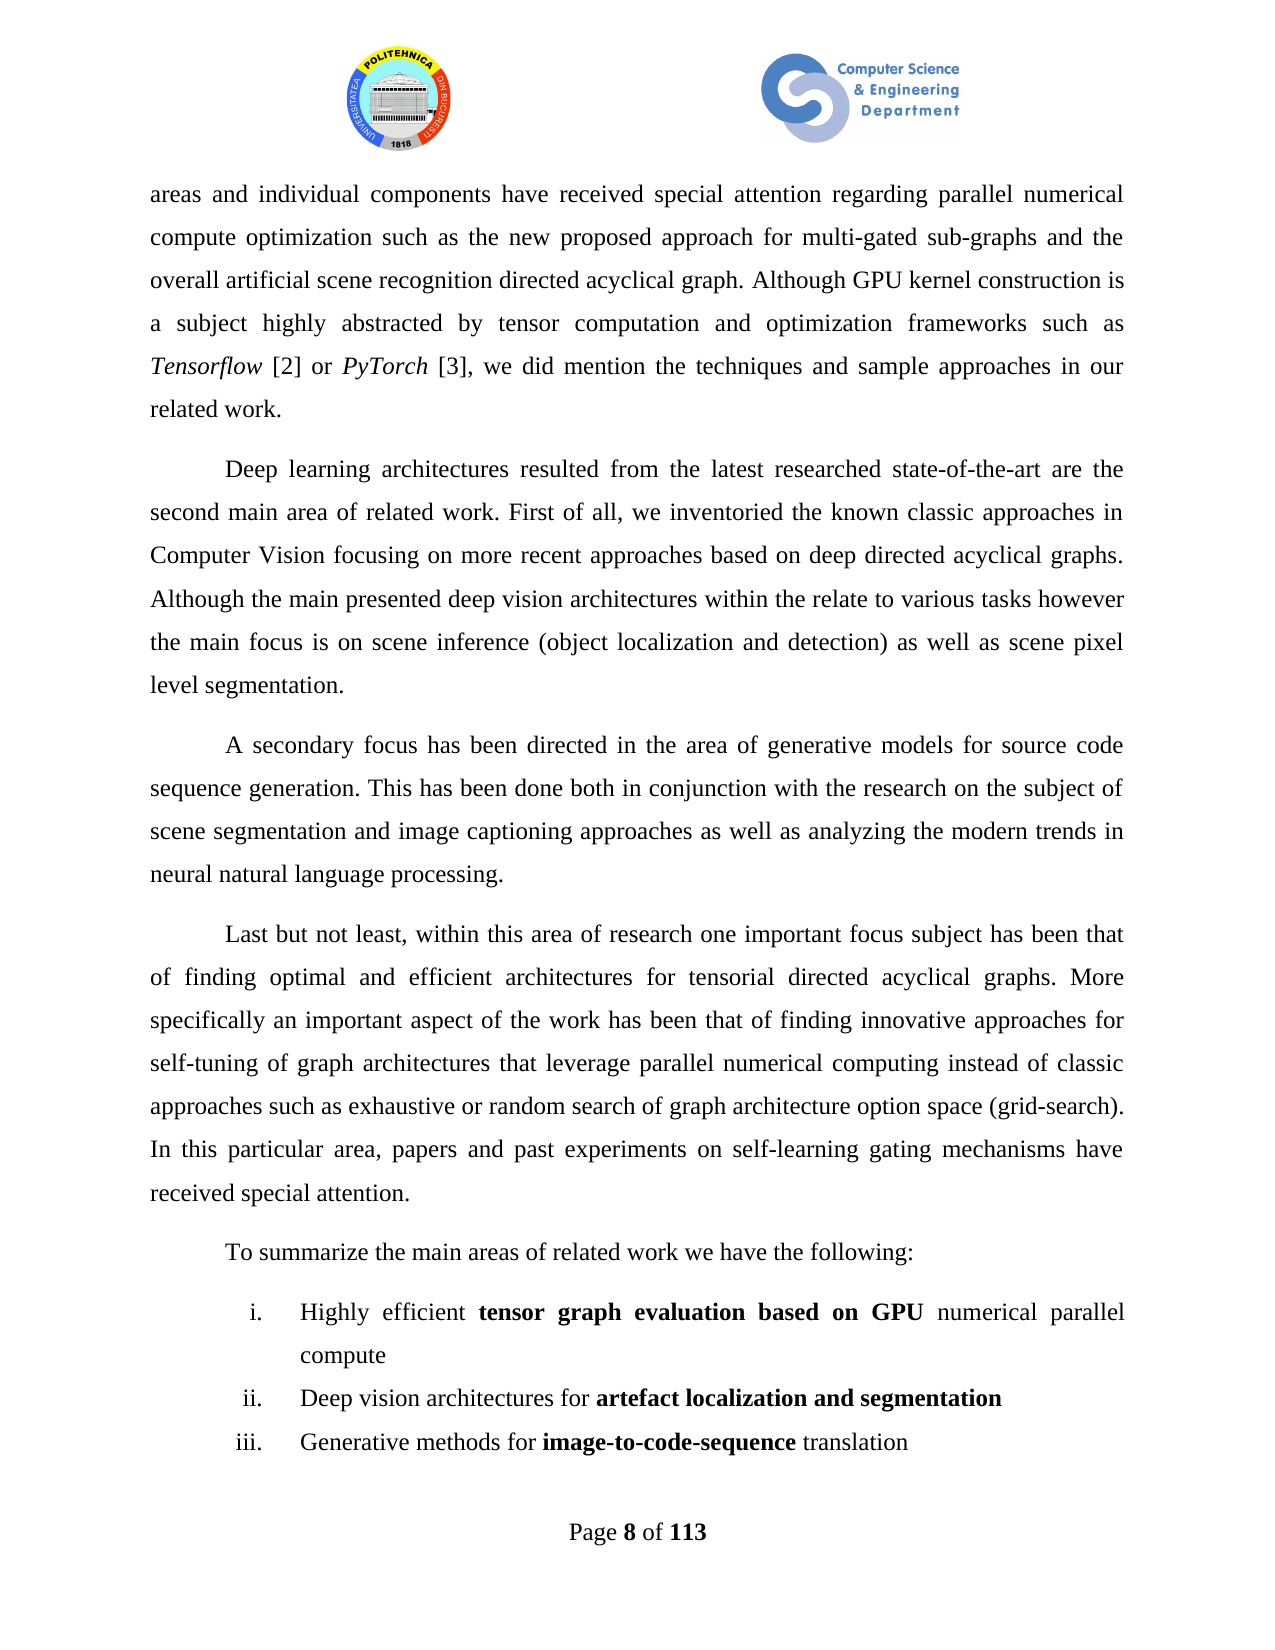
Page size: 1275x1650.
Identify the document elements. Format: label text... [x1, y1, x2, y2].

list Deep vision architectures for artefact localization and segmentation [262, 1383, 1125, 1412]
text Deep learning architectures resulted from the latest researched state-of-the-art are the second main area of related work. First of all, we inventoried the known classic approaches in Computer Vision focusing on more recent approaches based on deep directed acyclical graphs. Although the main presented deep vision architectures within the relate to various tasks however the main focus is on scene inference (object localization and detection) as well as scene pixel level segmentation. [150, 454, 1125, 699]
text To summarize the main areas of related work we have the following: [150, 1237, 1125, 1266]
picture [346, 46, 451, 151]
picture [760, 53, 963, 144]
list Highly efficient tensor graph evaluation based on GPU numerical parallel compute [262, 1297, 1125, 1369]
text Last but not least, within this area of research one important focus subject has been that of finding optimal and efficient architectures for tensorial directed acyclical graphs. More specifically an important aspect of the work has been that of finding innovative approaches for self-tuning of graph architectures that leverage parallel numerical computing instead of classic approaches such as exhaustive or random search of graph architecture option space (grid-search). In this particular area, papers and past experiments on self-learning gating mechanisms have received special attention. [150, 919, 1125, 1206]
text A secondary focus has been directed in the area of generative models for source code sequence generation. This has been done both in conjunction with the research on the subject of scene segmentation and image captioning approaches as well as analyzing the modern trends in neural natural language processing. [150, 730, 1125, 888]
list Generative methods for image-to-code-sequence translation [262, 1427, 1125, 1455]
